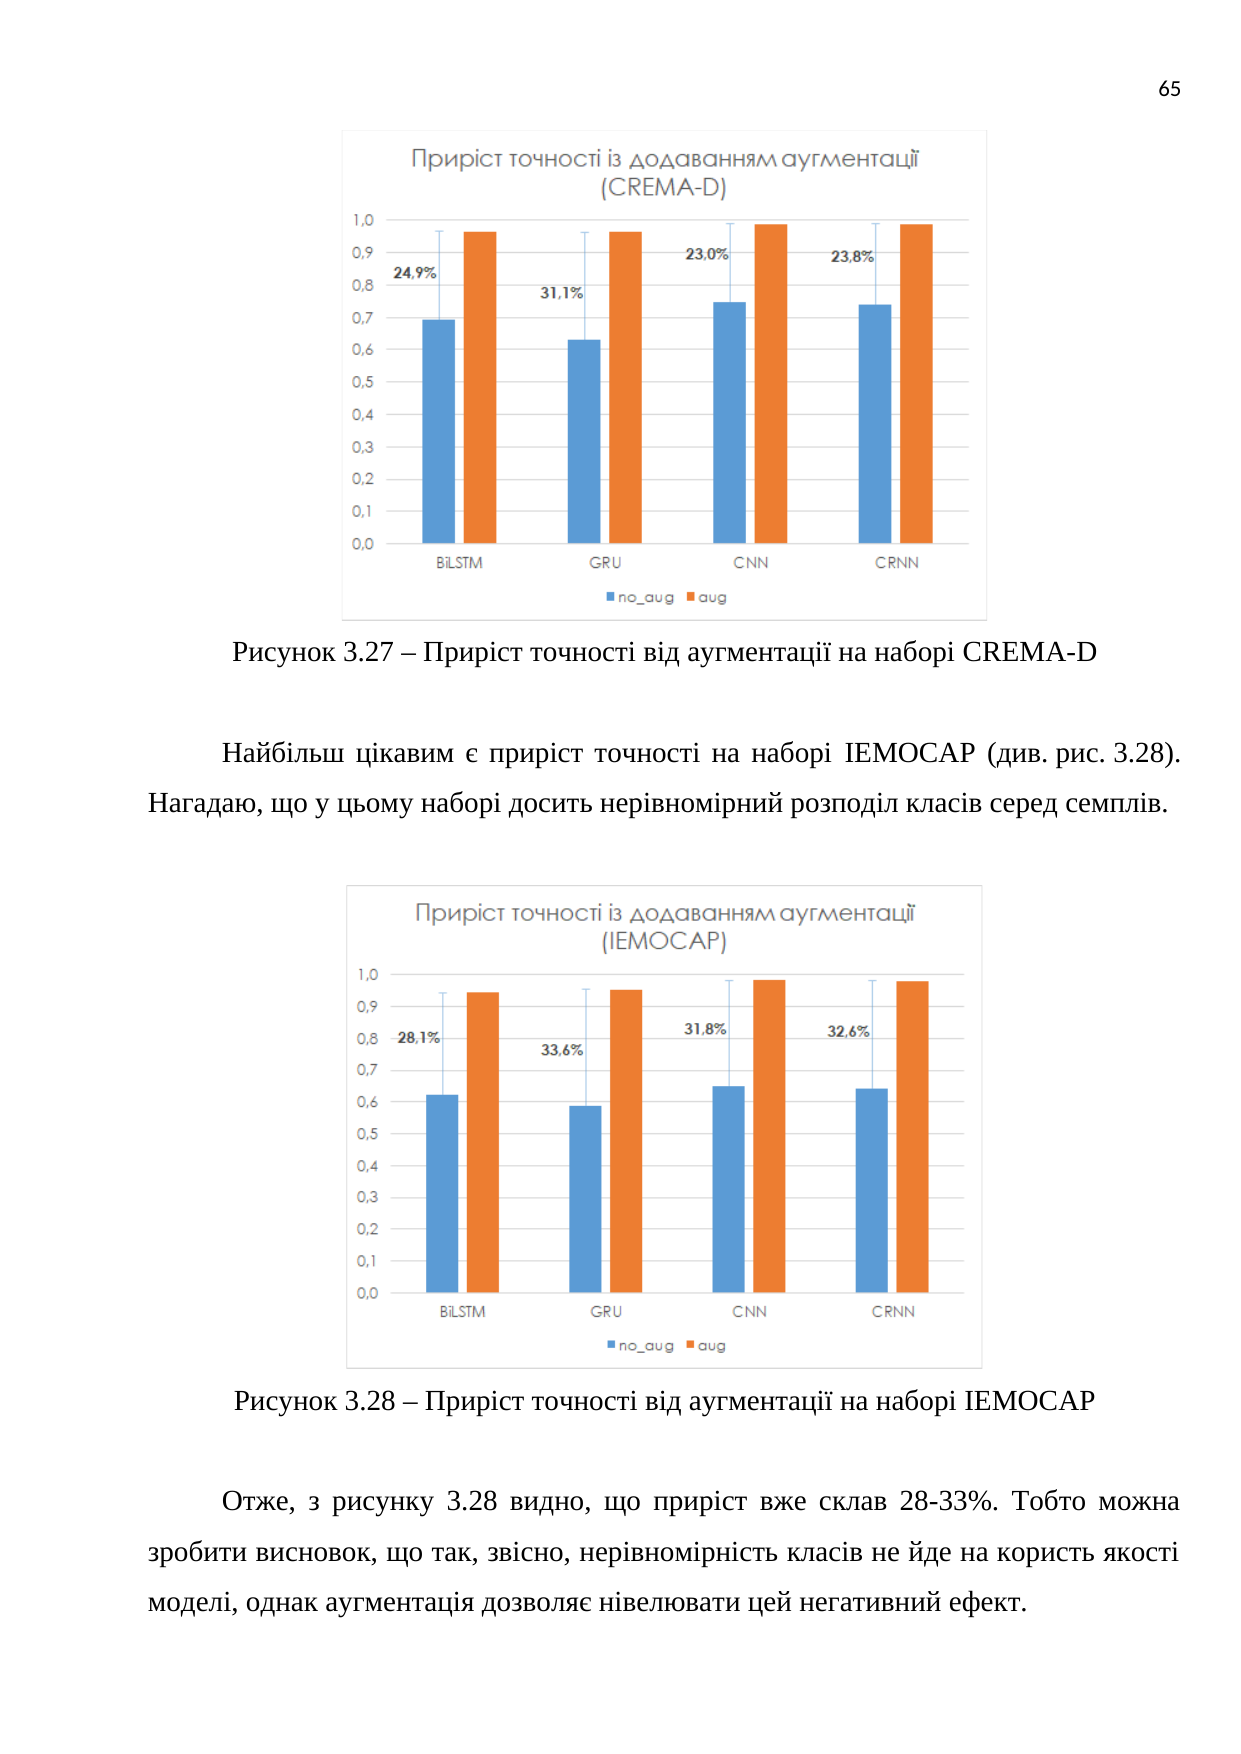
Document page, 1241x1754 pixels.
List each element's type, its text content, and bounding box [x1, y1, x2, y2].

text Отже, з рисунку 3.28 видно, що приріст вже склав 28-33%. Тобто можна зробити висновок, що так, звісно, нерівномірність класів не йде на користь якості моделі, однак аугментація дозволяє нівелювати цей негативний ефект. [148, 1483, 1181, 1617]
text Рисунок 3.28 – Приріст точності від аугментації на наборі IEMOCAP [148, 1383, 1181, 1416]
text Найбільш цікавим є приріст точності на наборі IEMOCAP (див. рис. 3.28). Нагадаю, що у цьому наборі досить нерівномірний розподіл класів серед семплів. [148, 735, 1181, 818]
text Рисунок 3.27 – Приріст точності від аугментації на наборі CREMA-D [148, 634, 1181, 668]
picture [341, 130, 988, 621]
picture [346, 885, 983, 1369]
